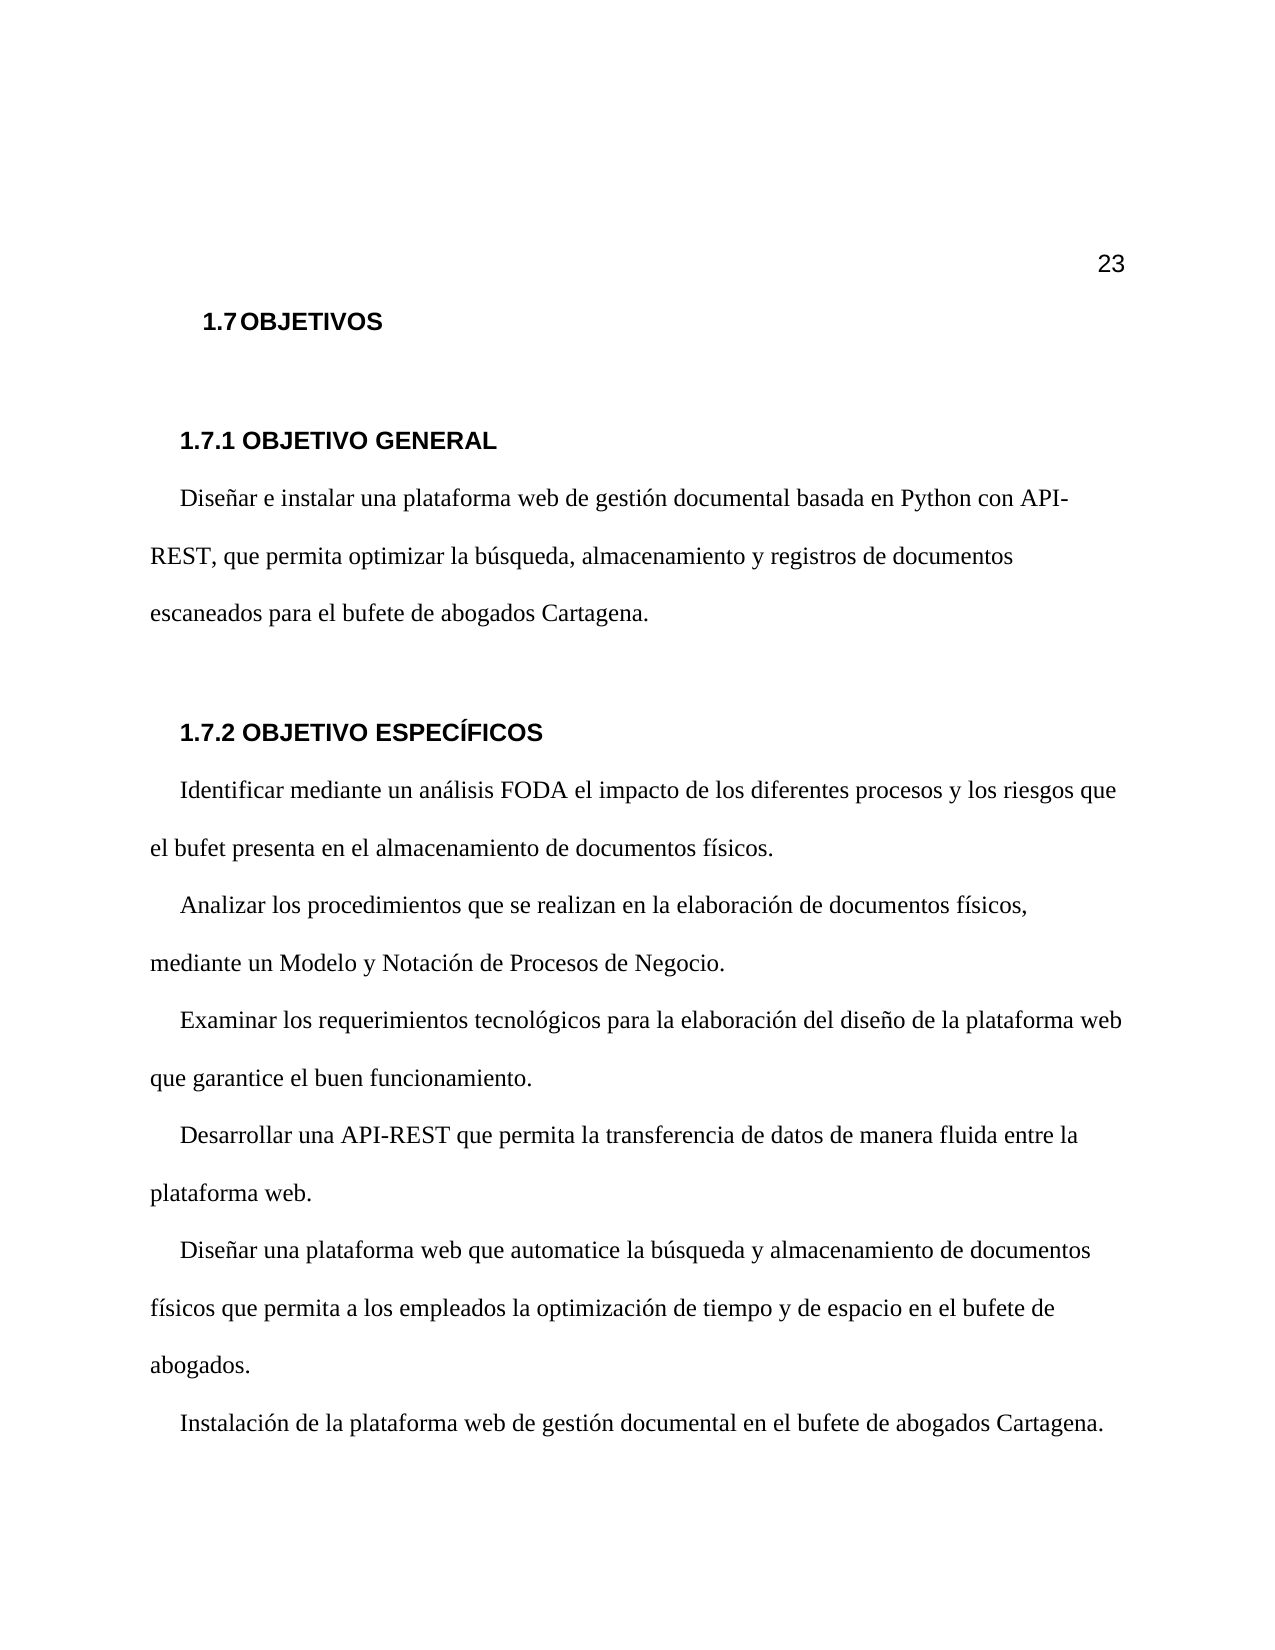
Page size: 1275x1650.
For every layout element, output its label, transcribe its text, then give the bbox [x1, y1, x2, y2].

subtitle 1.7.2 OBJETIVO ESPECÍFICOS [150, 718, 1125, 746]
text Desarrollar una API-REST que permita la transferencia de datos de manera fluida entre la plataforma web. [150, 1120, 1125, 1206]
text Instalación de la plataforma web de gestión documental en el bufete de abogados Cartagena. [150, 1408, 1125, 1436]
text Examinar los requerimientos tecnológicos para la elaboración del diseño de la plataforma web que garantice el buen funcionamiento. [150, 1005, 1125, 1091]
text Analizar los procedimientos que se realizan en la elaboración de documentos físicos, mediante un Modelo y Notación de Procesos de Negocio. [150, 890, 1125, 976]
text Diseñar e instalar una plataforma web de gestión documental basada en Python con API-REST, que permita optimizar la búsqueda, almacenamiento y registros de documentos escaneados para el bufete de abogados Cartagena. [150, 483, 1125, 627]
text Diseñar una plataforma web que automatice la búsqueda y almacenamiento de documentos físicos que permita a los empleados la optimización de tiempo y de espacio en el bufete de abogados. [150, 1235, 1125, 1379]
subtitle 1.7.1 OBJETIVO GENERAL [150, 426, 1125, 455]
text Identificar mediante un análisis FODA el impacto de los diferentes procesos y los riesgos que el bufet presenta en el almacenamiento de documentos físicos. [150, 775, 1125, 861]
subtitle OBJETIVOS [202, 307, 1125, 336]
